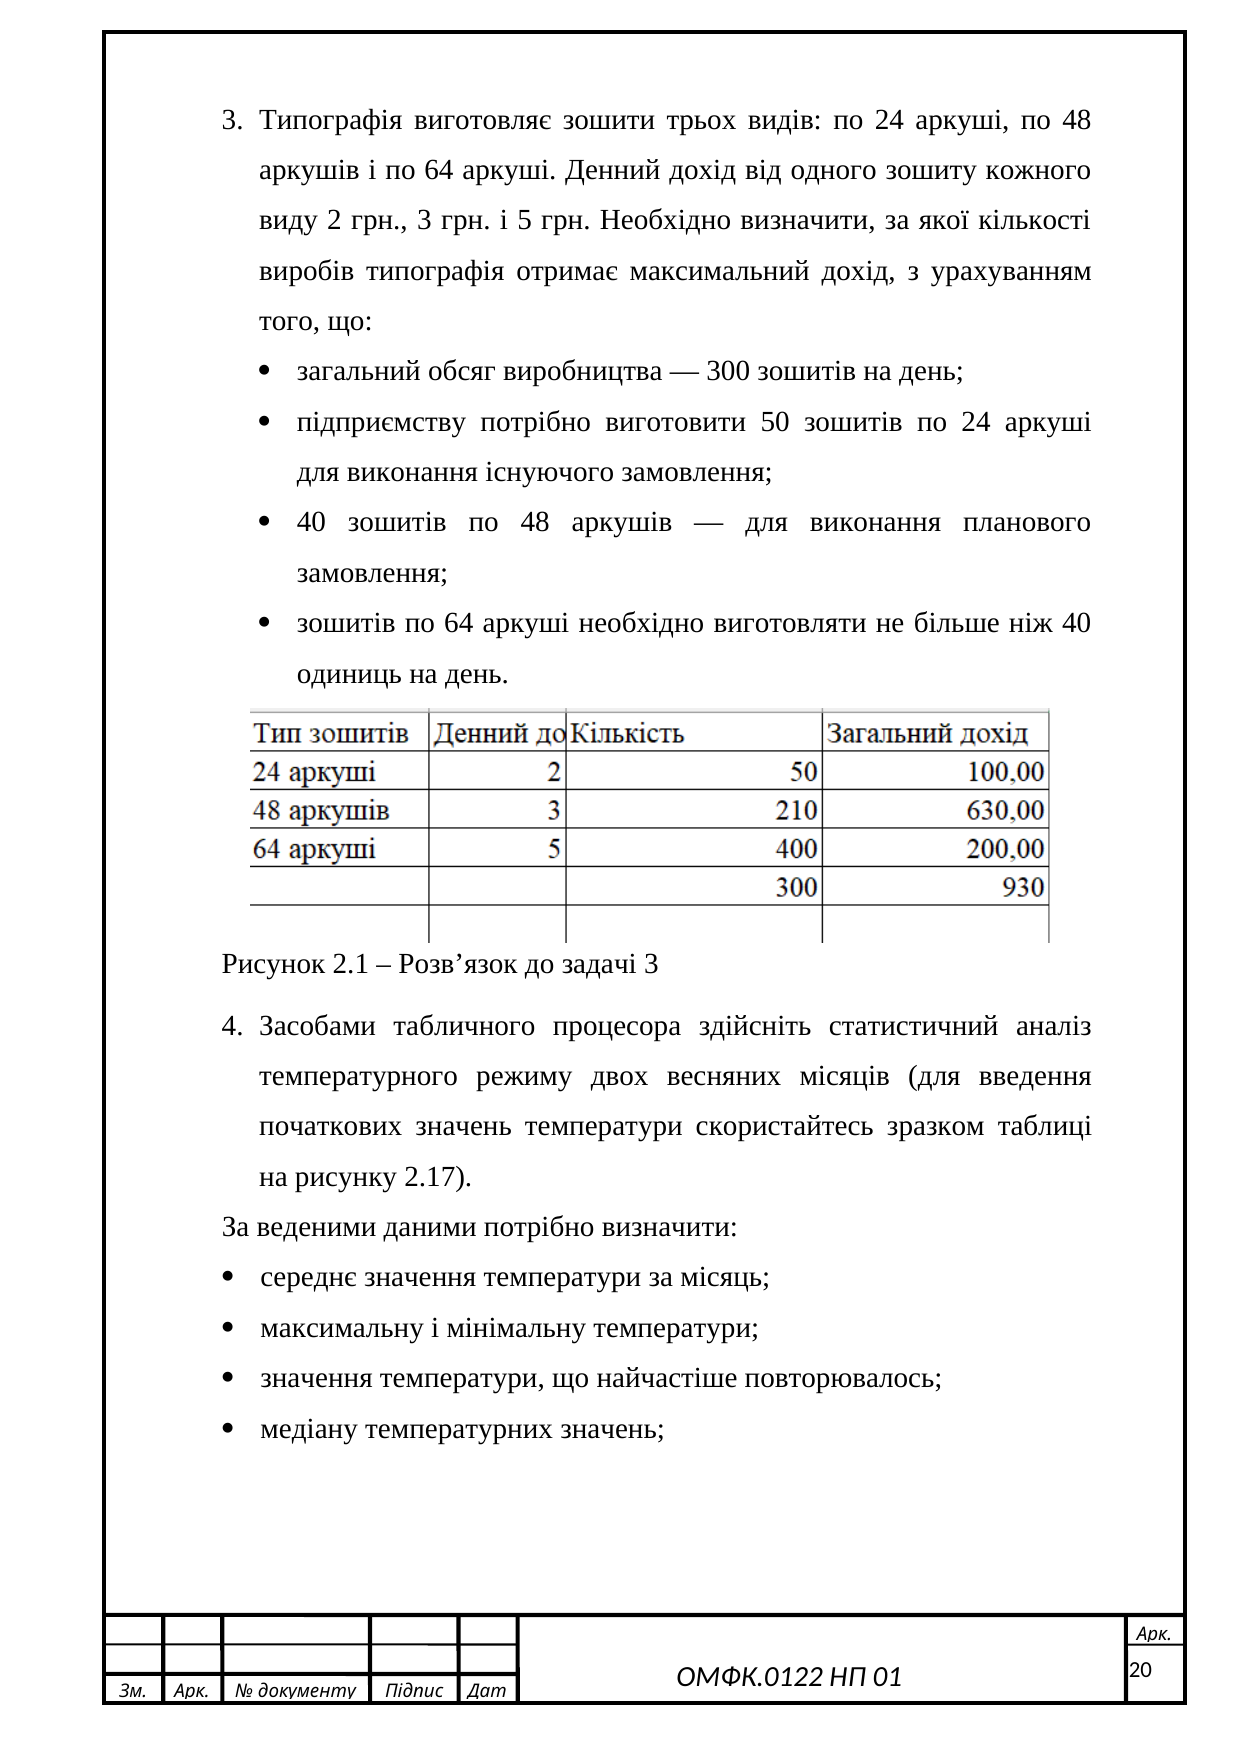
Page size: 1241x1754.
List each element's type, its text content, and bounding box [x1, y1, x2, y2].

list середнє значення температури за місяць; [223, 1259, 1092, 1293]
list 40 зошитів по 48 аркушів — для виконання планового замовлення; [259, 504, 1092, 588]
list Засобами табличного процесора здійсніть статистичний аналіз температурного режиму двох весняних місяців (для введення початкових значень температури скористайтесь зразком таблиці на рисунку 2.17). [221, 1008, 1092, 1192]
list значення температури, що найчастіше повторювалось; [223, 1360, 1092, 1394]
list зошитів по 64 аркуші необхідно виготовляти не більше ніж 40 одиниць на день. [259, 605, 1092, 689]
list максимальну і мінімальну температури; [223, 1310, 1092, 1343]
list загальний обсяг виробництва — 300 зошитів на день; [259, 353, 1092, 387]
list медіану температурних значень; [223, 1411, 1092, 1444]
picture [250, 708, 1050, 943]
list Типографія виготовляє зошити трьох видів: по 24 аркуші, по 48 аркушів і по 64 аркуші. Денний дохід від одного зошиту кожного виду 2 грн., 3 грн. і 5 грн. Необхідно визначити, за якої кількості виробів типографія отримає максимальний дохід, з урахуванням того, що: [221, 102, 1092, 337]
text За веденими даними потрібно визначити: [148, 1209, 1092, 1243]
list підприємству потрібно виготовити 50 зошитів по 24 аркуші для виконання існуючого замовлення; [259, 404, 1092, 488]
